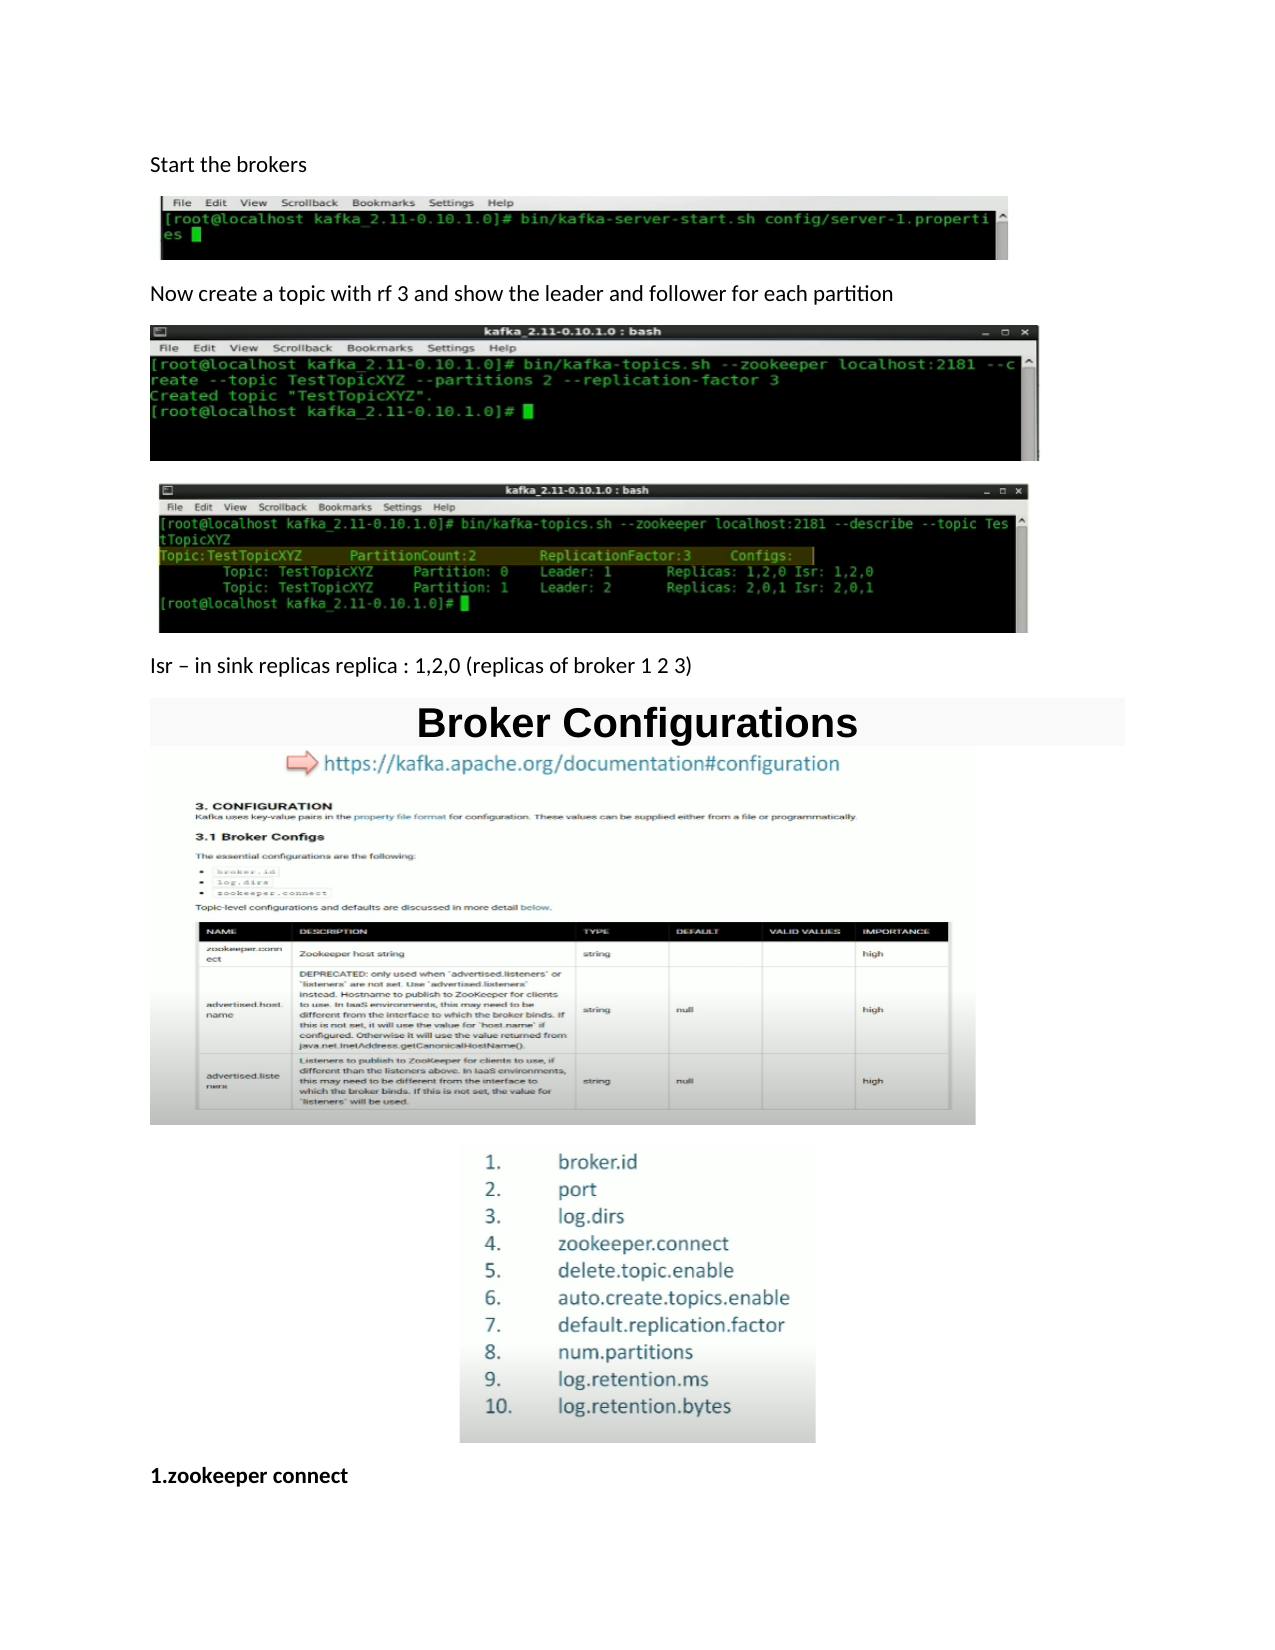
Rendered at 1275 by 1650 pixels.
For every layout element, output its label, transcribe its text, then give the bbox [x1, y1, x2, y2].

picture [459, 1143, 816, 1443]
text Now create a topic with rf 3 and show the leader and follower for each partition [150, 279, 1125, 307]
text Isr – in sink replicas replica : 1,2,0 (replicas of broker 1 2 3) [150, 651, 1125, 679]
picture [150, 325, 1041, 461]
text 1.zookeeper connect [150, 1461, 1125, 1489]
picture [150, 746, 976, 1125]
picture [150, 479, 1032, 633]
subtitle Broker Configurations [150, 698, 1125, 746]
text Start the brokers [150, 150, 1125, 178]
picture [150, 196, 1009, 260]
